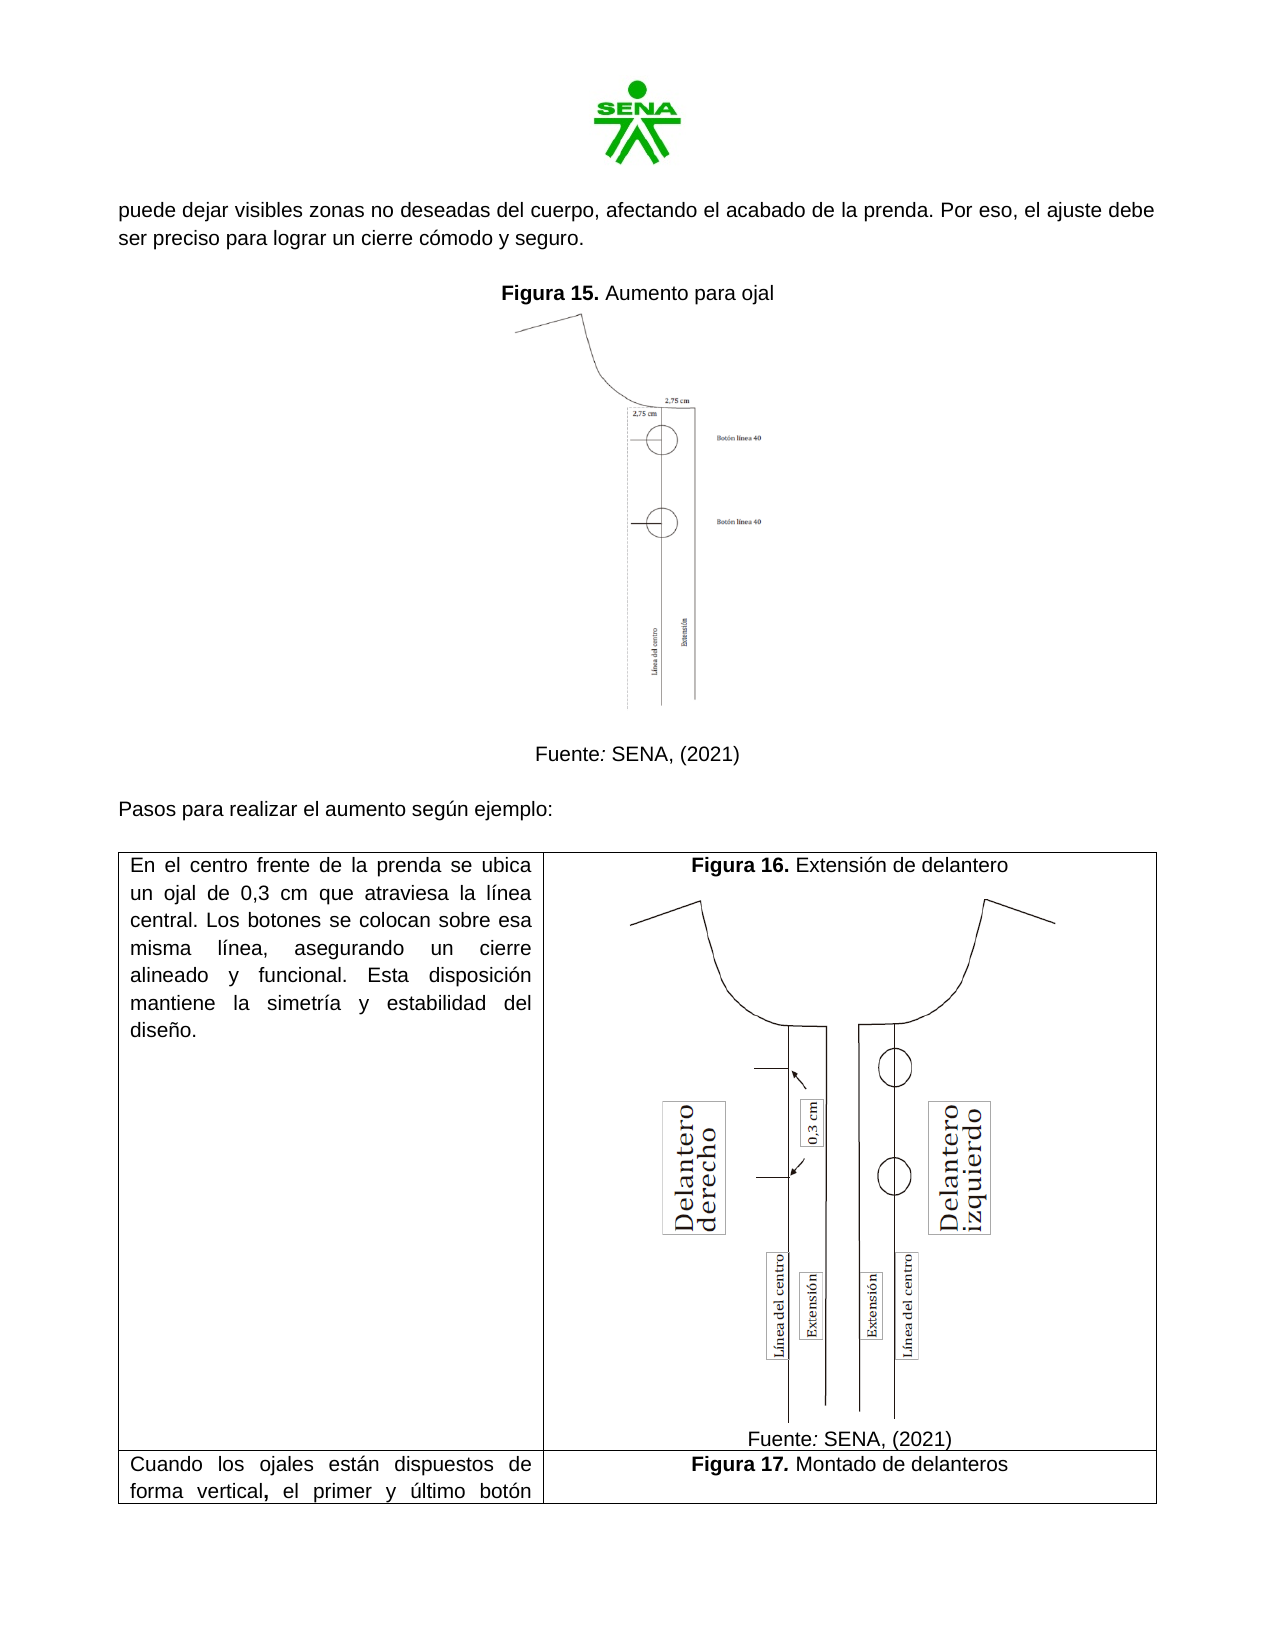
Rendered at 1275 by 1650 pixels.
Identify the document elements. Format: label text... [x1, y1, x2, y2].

text Figura 15. Aumento para ojal [118, 280, 1157, 304]
text Fuente: SENA, (2021) [118, 742, 1157, 766]
table_header Figura 16. Extensión de delantero Fuente: SENA, (2021) [544, 853, 1156, 1450]
text Pasos para realizar el aumento según ejemplo: [118, 797, 1157, 821]
picture [508, 307, 767, 711]
picture [624, 880, 1075, 1423]
table_header En el centro frente de la prenda se ubica un ojal de 0,3 cm que atraviesa la línea central. Los botones se colocan sobre esa misma línea, asegurando un cierre alineado y funcional. Esta disposición mantiene la simetría y estabilidad del diseño. [119, 853, 543, 1450]
table_cell Figura 17. Montado de delanteros Fuente: SENA, (2021) [544, 1451, 1156, 1503]
picture [588, 75, 687, 172]
